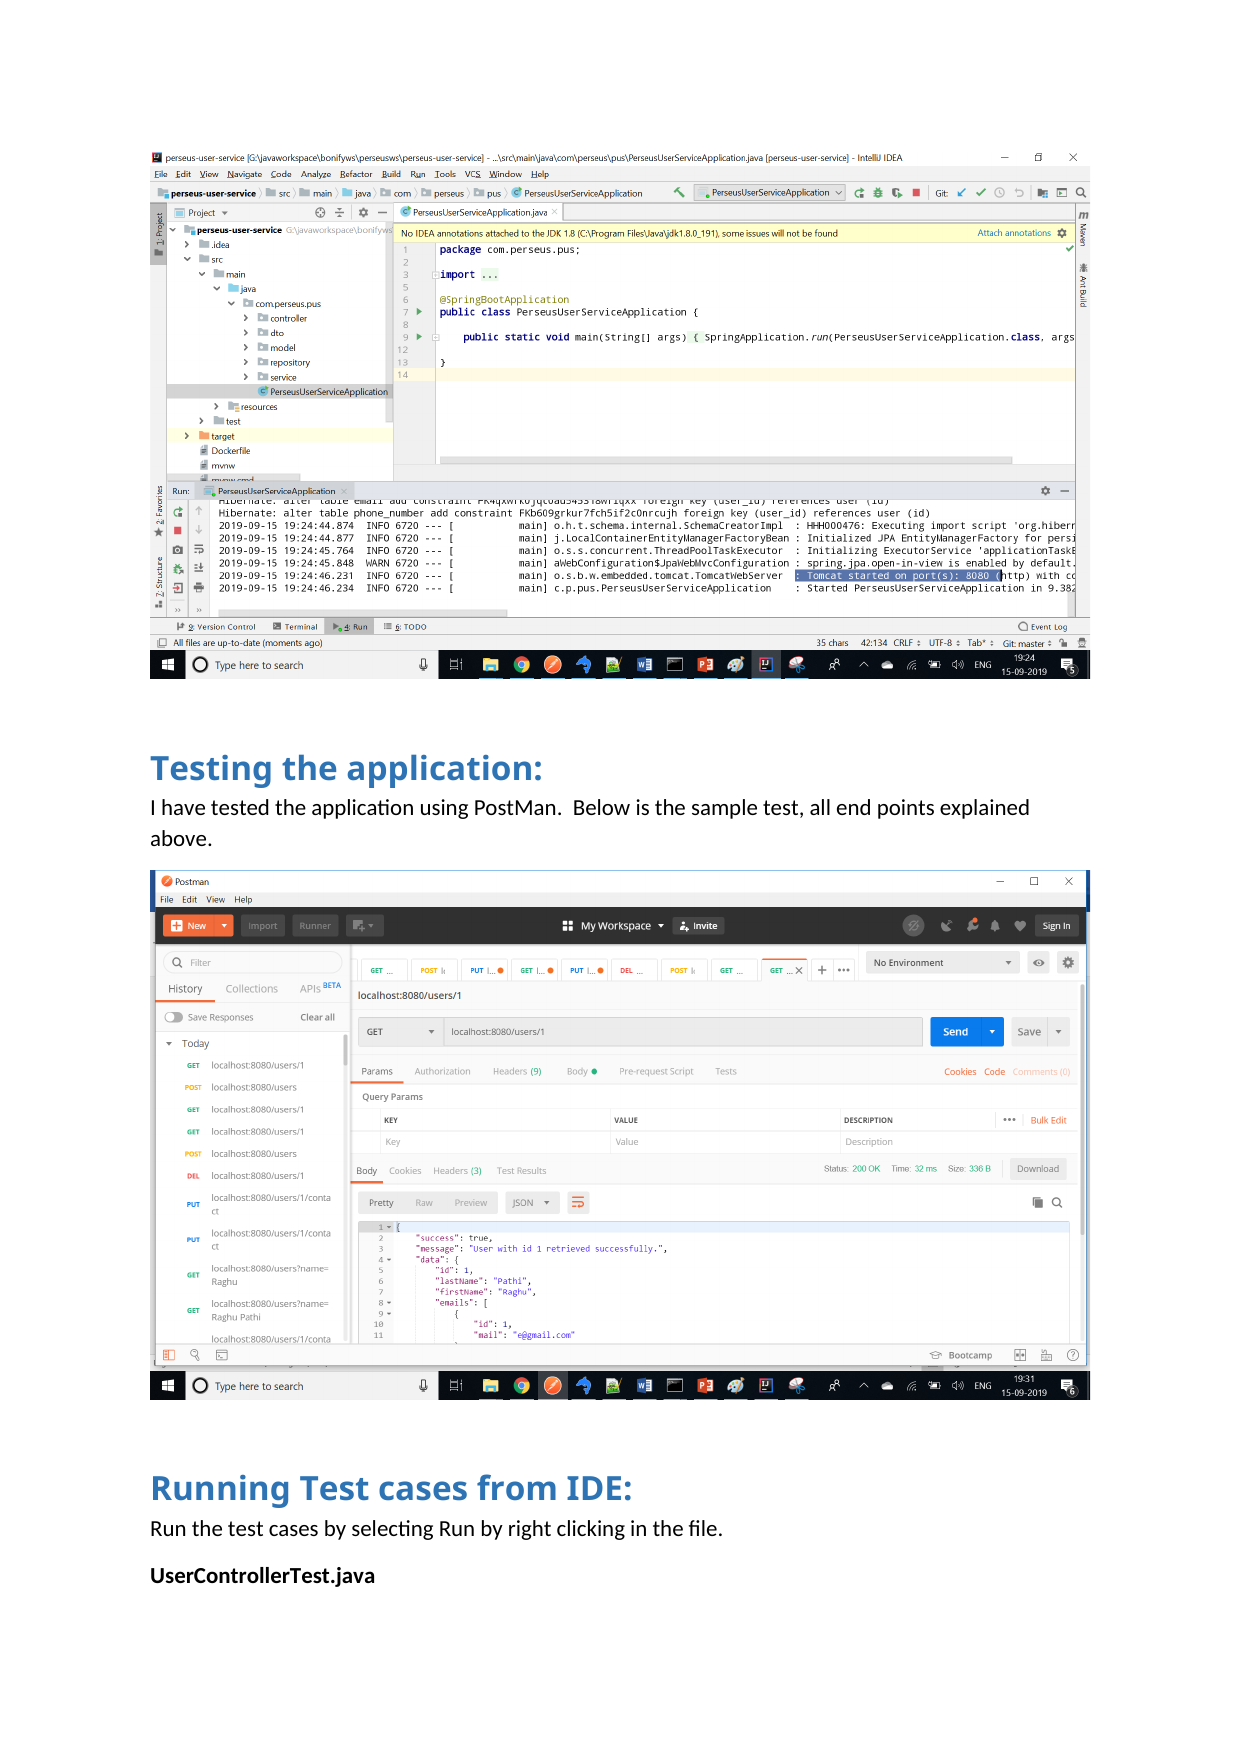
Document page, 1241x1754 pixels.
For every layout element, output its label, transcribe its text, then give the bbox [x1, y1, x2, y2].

text Run the test cases by selecting Run by right clicking in the file. [150, 1514, 1090, 1542]
picture [150, 870, 1091, 1400]
text I have tested the application using PostMan. Below is the sample test, all end points explained above. [150, 793, 1090, 852]
text UserControllerTest.java [150, 1561, 1090, 1589]
subtitle Testing the application: [150, 744, 1090, 790]
picture [150, 150, 1091, 679]
subtitle Running Test cases from IDE: [150, 1465, 1090, 1511]
